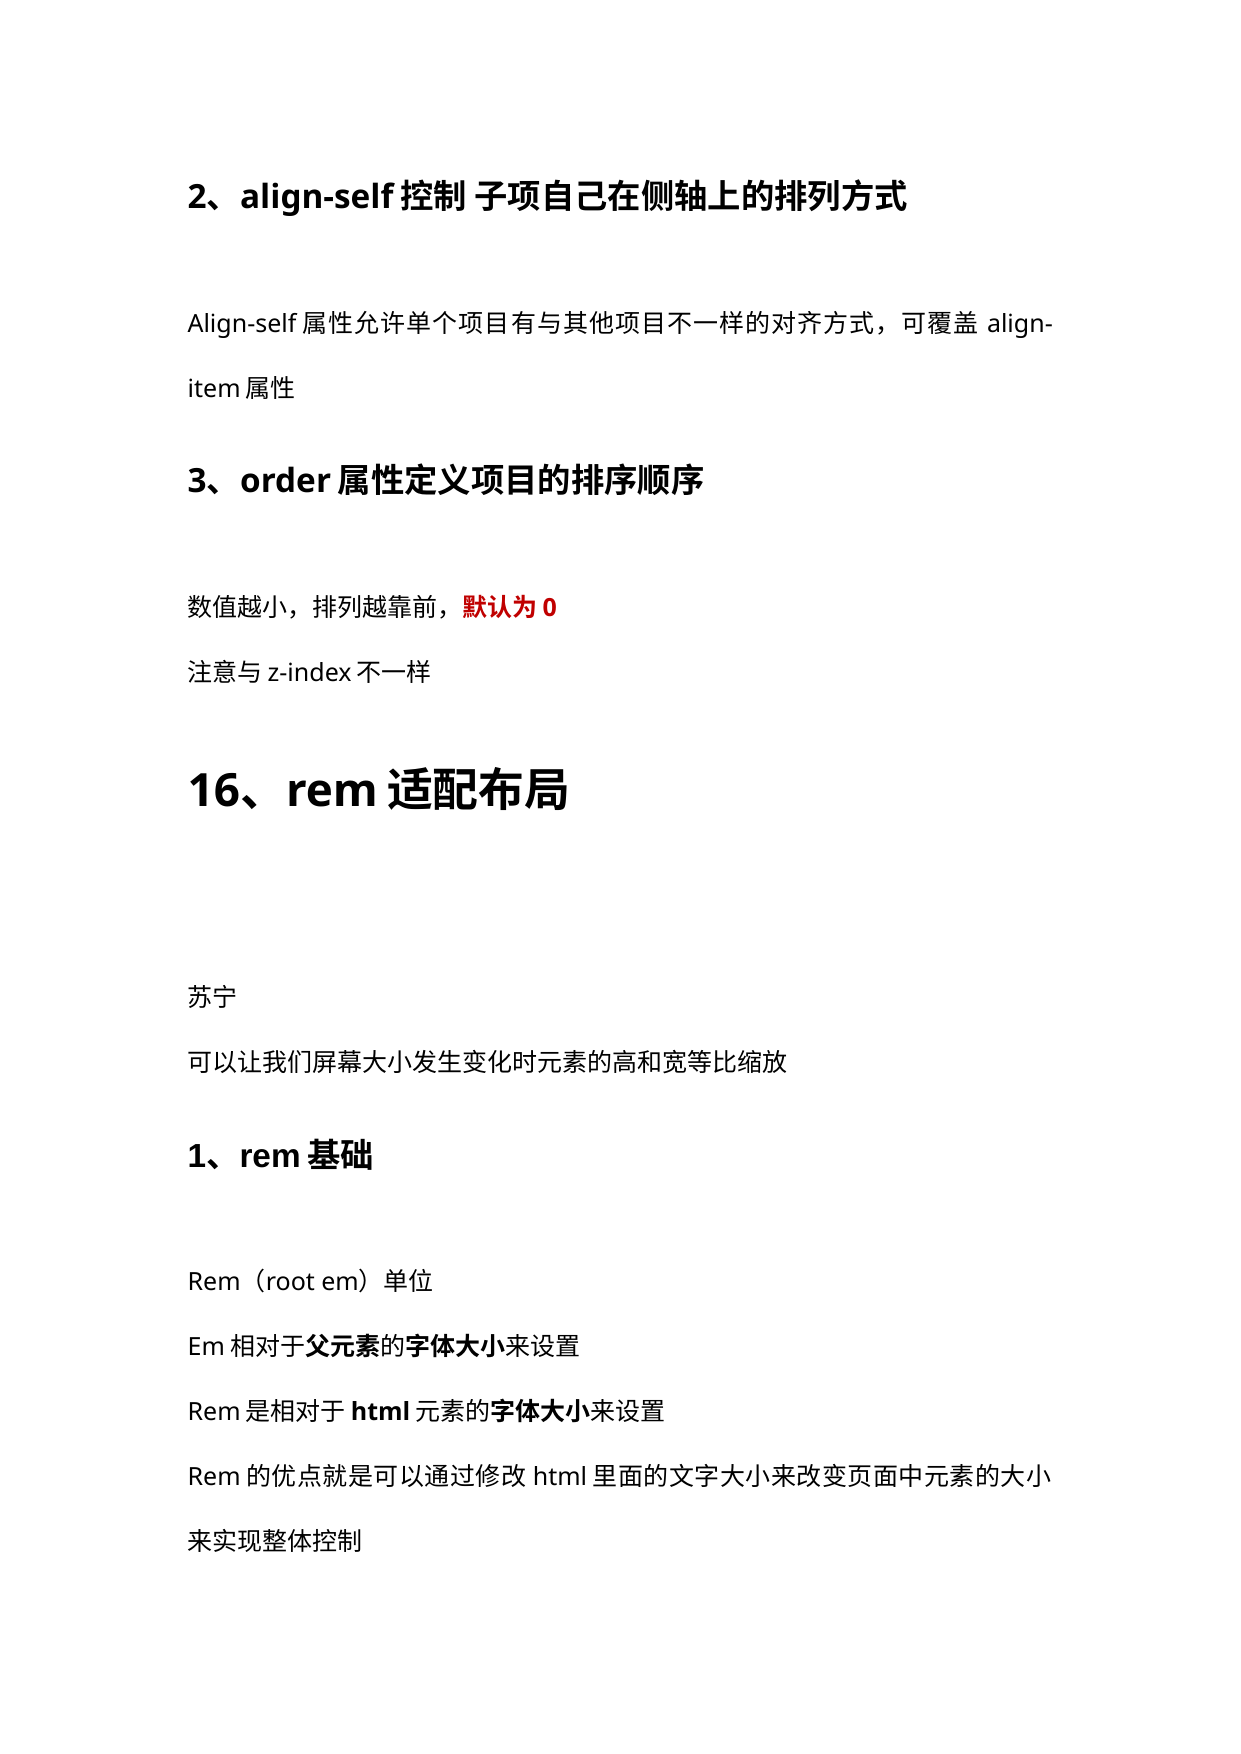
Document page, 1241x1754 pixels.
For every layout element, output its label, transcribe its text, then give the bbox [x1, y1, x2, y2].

list 可以让我们屏幕大小发生变化时元素的高和宽等比缩放 [187, 1028, 1053, 1093]
list Align-self属性允许单个项目有与其他项目不一样的对齐方式，可覆盖align-item属性 [187, 289, 1053, 419]
subtitle rem适配布局 [187, 738, 1053, 836]
subtitle order属性定义项目的排序顺序 [187, 446, 1053, 511]
list Em相对于父元素的字体大小来设置 [187, 1312, 1053, 1377]
list 苏宁 [187, 963, 1053, 1028]
list Rem（root em）单位 [187, 1247, 1053, 1312]
subtitle 2、align-self控制 子项自己在侧轴上的排列方式 [187, 162, 1053, 227]
list 数值越小，排列越靠前，默认为0 [187, 573, 1053, 638]
list 注意与z-index不一样 [187, 638, 1053, 703]
list Rem的优点就是可以通过修改html里面的文字大小来改变页面中元素的大小来实现整体控制 [187, 1442, 1053, 1572]
list Rem是相对于html元素的字体大小来设置 [187, 1377, 1053, 1442]
subtitle rem基础 [187, 1120, 1053, 1185]
